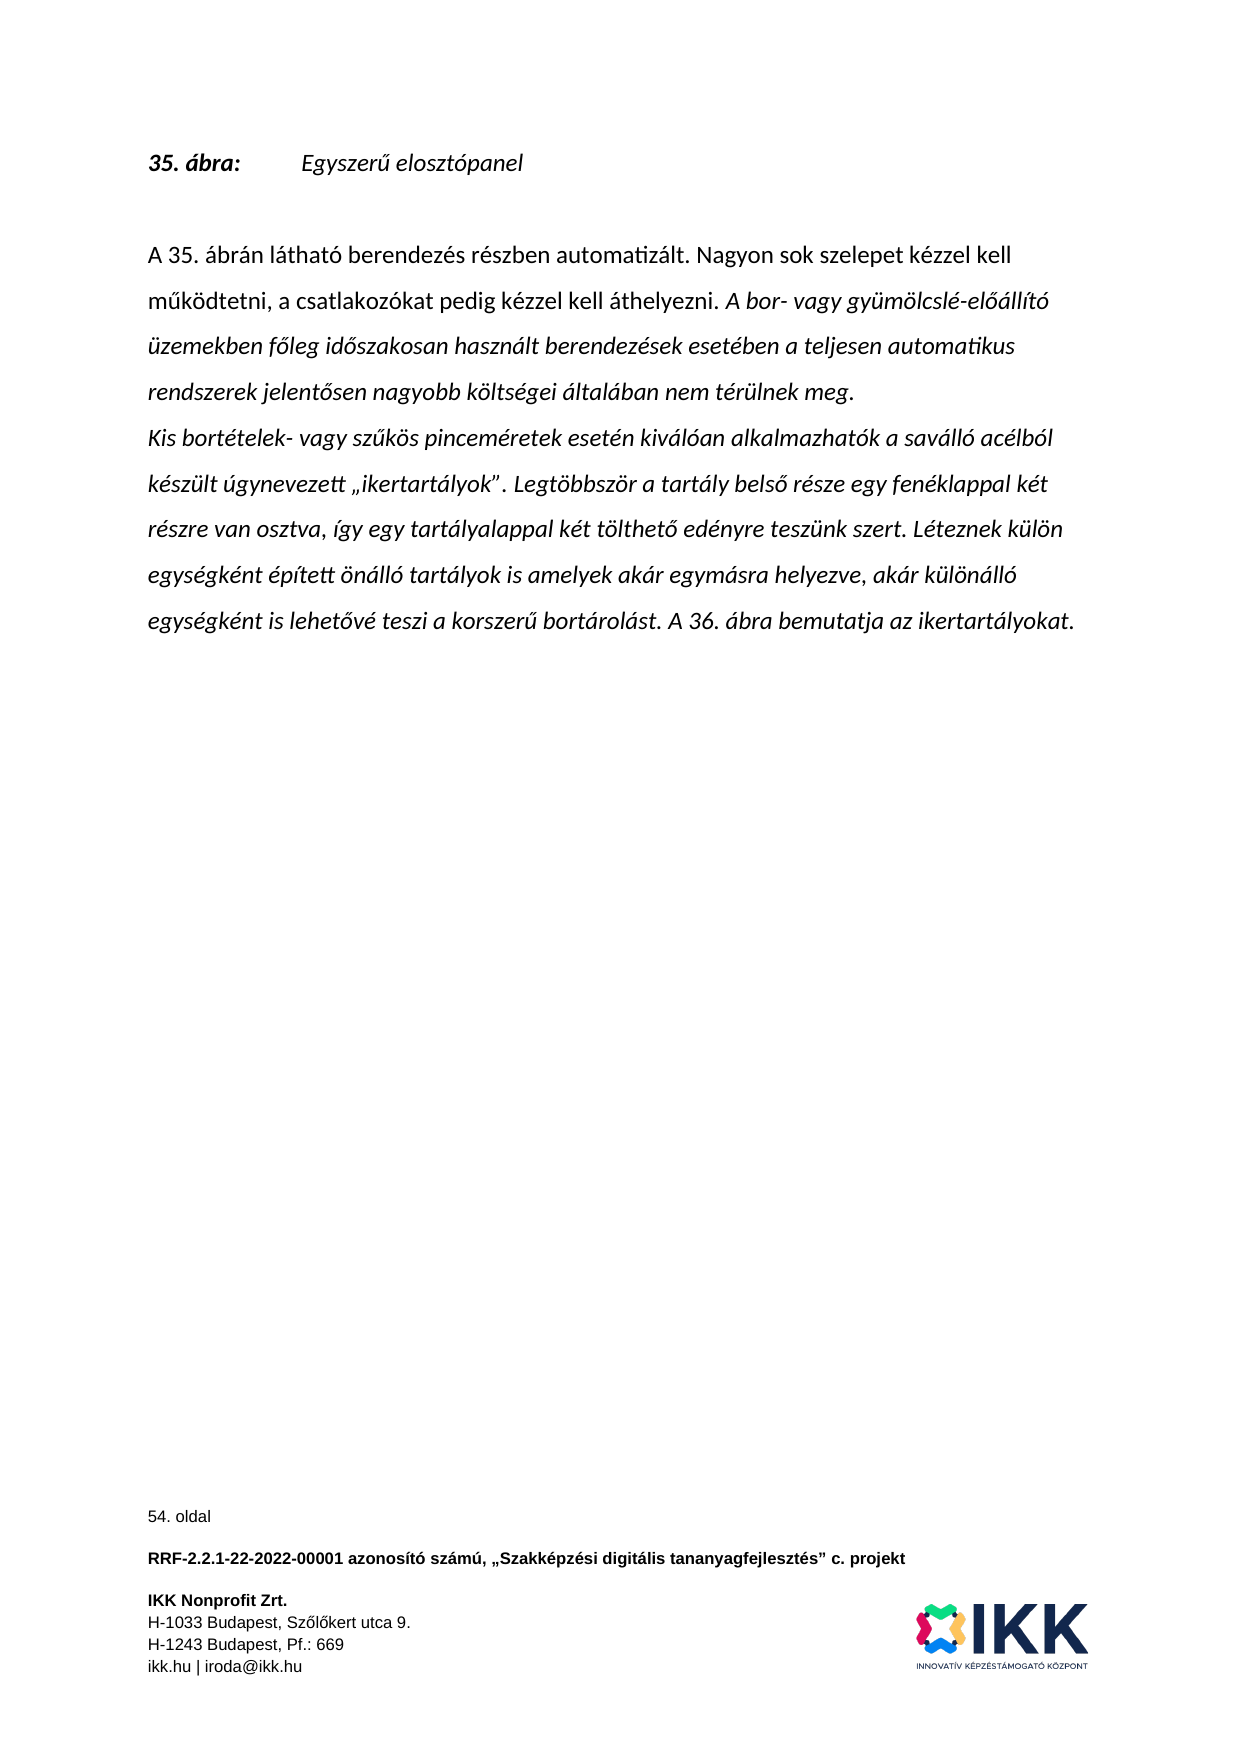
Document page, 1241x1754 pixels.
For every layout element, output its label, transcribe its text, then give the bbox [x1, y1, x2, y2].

picture [916, 1604, 1089, 1669]
text Egyszerű elosztópanel [148, 148, 1093, 178]
text A 35. ábrán látható berendezés részben automatizált. Nagyon sok szelepet kézzel kell működtetni, a csatlakozókat pedig kézzel kell áthelyezni. A bor- vagy gyümölcslé-előállító üzemekben főleg időszakosan használt berendezések esetében a teljesen automatikus rendszerek jelentősen nagyobb költségei általában nem térülnek meg. [148, 239, 1093, 407]
text Kis bortételek- vagy szűkös pinceméretek esetén kiválóan alkalmazhatók a saválló acélból készült úgynevezett „ikertartályok”. Legtöbbször a tartály belső része egy fenéklappal két részre van osztva, így egy tartályalappal két tölthető edényre teszünk szert. Léteznek külön egységként épített önálló tartályok is amelyek akár egymásra helyezve, akár különálló egységként is lehetővé teszi a korszerű bortárolást. A 36. ábra bemutatja az ikertartályokat. [148, 422, 1093, 635]
